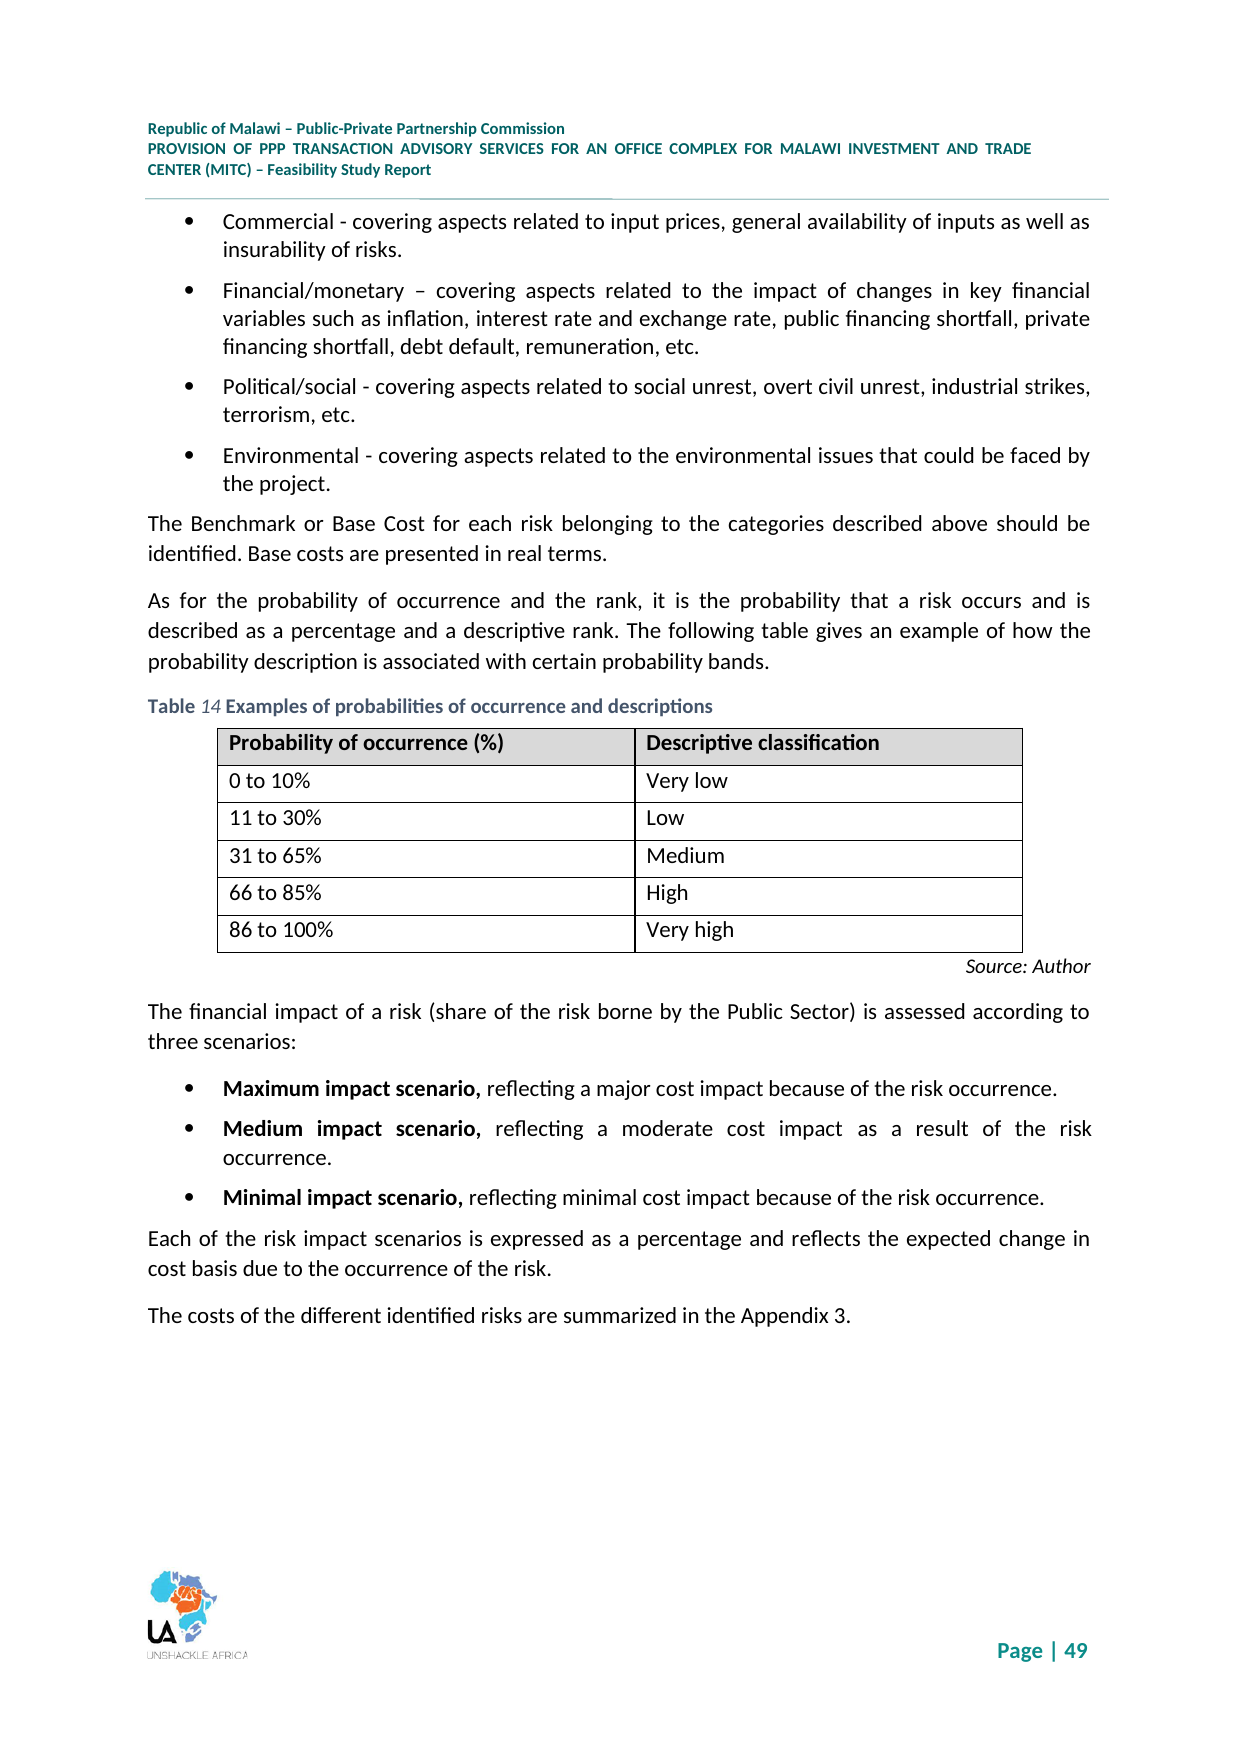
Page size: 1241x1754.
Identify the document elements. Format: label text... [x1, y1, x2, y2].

text Maximum impact scenario, reflecting a major cost impact because of the risk occurrence. [185, 1074, 1093, 1102]
text The financial impact of a risk (share of the risk borne by the Public Sector) is assessed according to three scenarios: [148, 997, 1093, 1055]
text Table 14 Examples of probabilities of occurrence and descriptions [148, 694, 1093, 719]
text The Benchmark or Base Cost for each risk belonging to the categories described above should be identified. Base costs are presented in real terms. [148, 509, 1093, 568]
text Financial/monetary – covering aspects related to the impact of changes in key financial variables such as inflation, interest rate and exchange rate, public financing shortfall, private financing shortfall, debt default, remuneration, etc. [185, 276, 1093, 360]
table_cell 66 to 85% [218, 878, 634, 914]
table_cell Very high [636, 916, 1022, 952]
table_cell High [636, 878, 1022, 914]
text Minimal impact scenario, reflecting minimal cost impact because of the risk occurrence. [185, 1183, 1093, 1211]
table_header Descriptive classification [636, 729, 1022, 765]
table_cell 0 to 10% [218, 766, 634, 802]
text Environmental - covering aspects related to the environmental issues that could be faced by the project. [185, 441, 1093, 497]
text Each of the risk impact scenarios is expressed as a percentage and reflects the expected change in cost basis due to the occurrence of the risk. [148, 1224, 1093, 1282]
table_cell Very low [636, 766, 1022, 802]
text The costs of the different identified risks are summarized in the Appendix 3. [148, 1301, 1093, 1329]
text Medium impact scenario, reflecting a moderate cost impact as a result of the risk occurrence. [185, 1114, 1093, 1171]
text Commercial - covering aspects related to input prices, general availability of inputs as well as insurability of risks. [185, 207, 1093, 263]
text Political/social - covering aspects related to social unrest, overt civil unrest, industrial strikes, terrorism, etc. [185, 372, 1093, 428]
table_cell Low [636, 803, 1022, 840]
table_header Probability of occurrence (%) [218, 729, 634, 765]
picture [147, 1567, 248, 1659]
text Source: Author [148, 953, 1093, 978]
table_cell 31 to 65% [218, 841, 634, 877]
table_cell Medium [636, 841, 1022, 877]
text As for the probability of occurrence and the rank, it is the probability that a risk occurs and is described as a percentage and a descriptive rank. The following table gives an example of how the probability description is associated with certain probability bands. [148, 586, 1093, 675]
table_cell 86 to 100% [218, 916, 634, 952]
table_cell 11 to 30% [218, 803, 634, 840]
